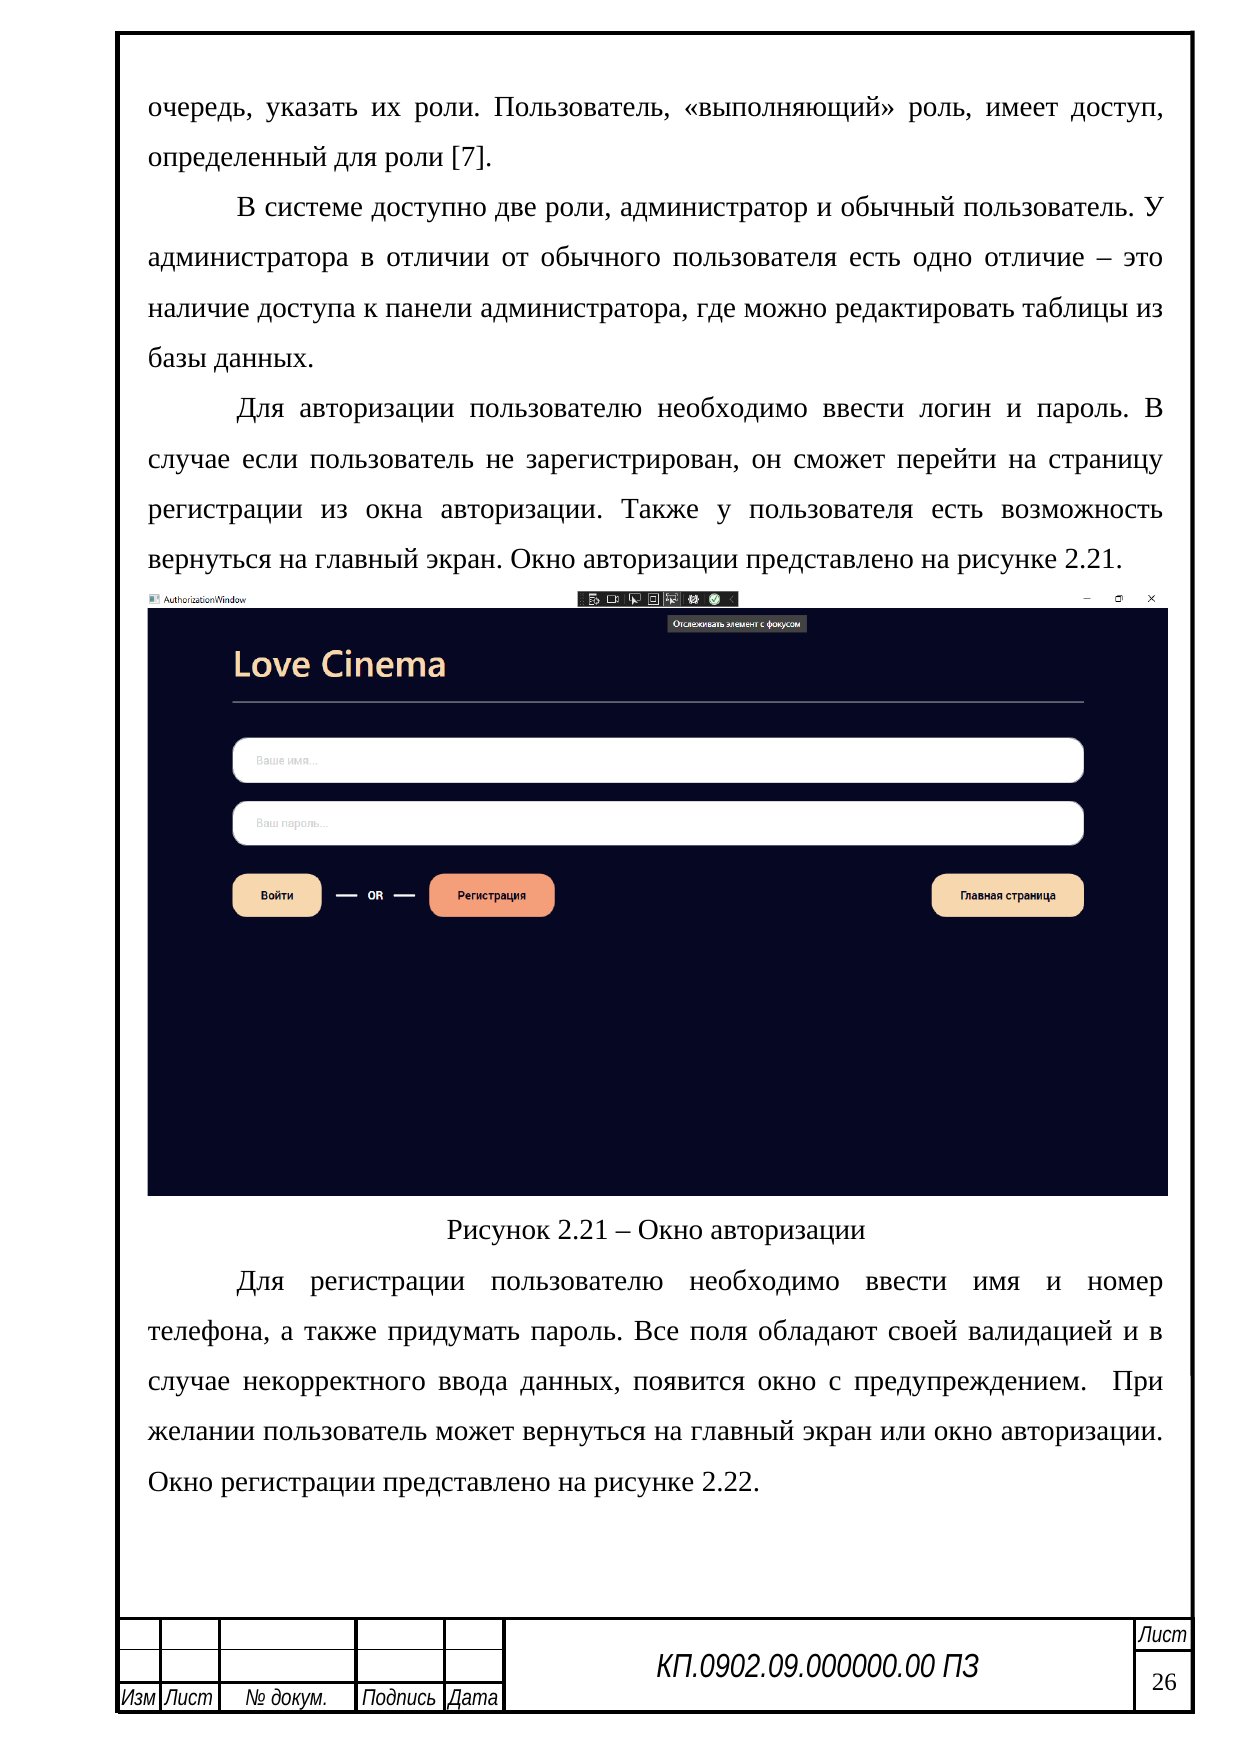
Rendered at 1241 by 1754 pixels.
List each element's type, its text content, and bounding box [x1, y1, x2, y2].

picture [147, 591, 1168, 1196]
text Рисунок 2.21 – Окно авторизации [118, 1212, 1194, 1246]
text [148, 89, 1164, 172]
text Для регистрации пользователю необходимо ввести имя и номер телефона, а также придумать пароль. Все поля обладают своей валидацией и в случае некорректного ввода данных, появится окно с предупреждением. При желании пользователь может вернуться на главный экран или окно авторизации. Окно регистрации представлено на рисунке 2.22. [148, 1263, 1164, 1497]
text В системе доступно две роли, администратор и обычный пользователь. У администратора в отличии от обычного пользователя есть одно отличие – это наличие доступа к панели администратора, где можно редактировать таблицы из базы данных. [148, 189, 1164, 374]
text Для авторизации пользователю необходимо ввести логин и пароль. В случае если пользователь не зарегистрирован, он сможет перейти на страницу регистрации из окна авторизации. Также у пользователя есть возможность вернуться на главный экран. Окно авторизации представлено на рисунке 2.21. [148, 391, 1164, 575]
